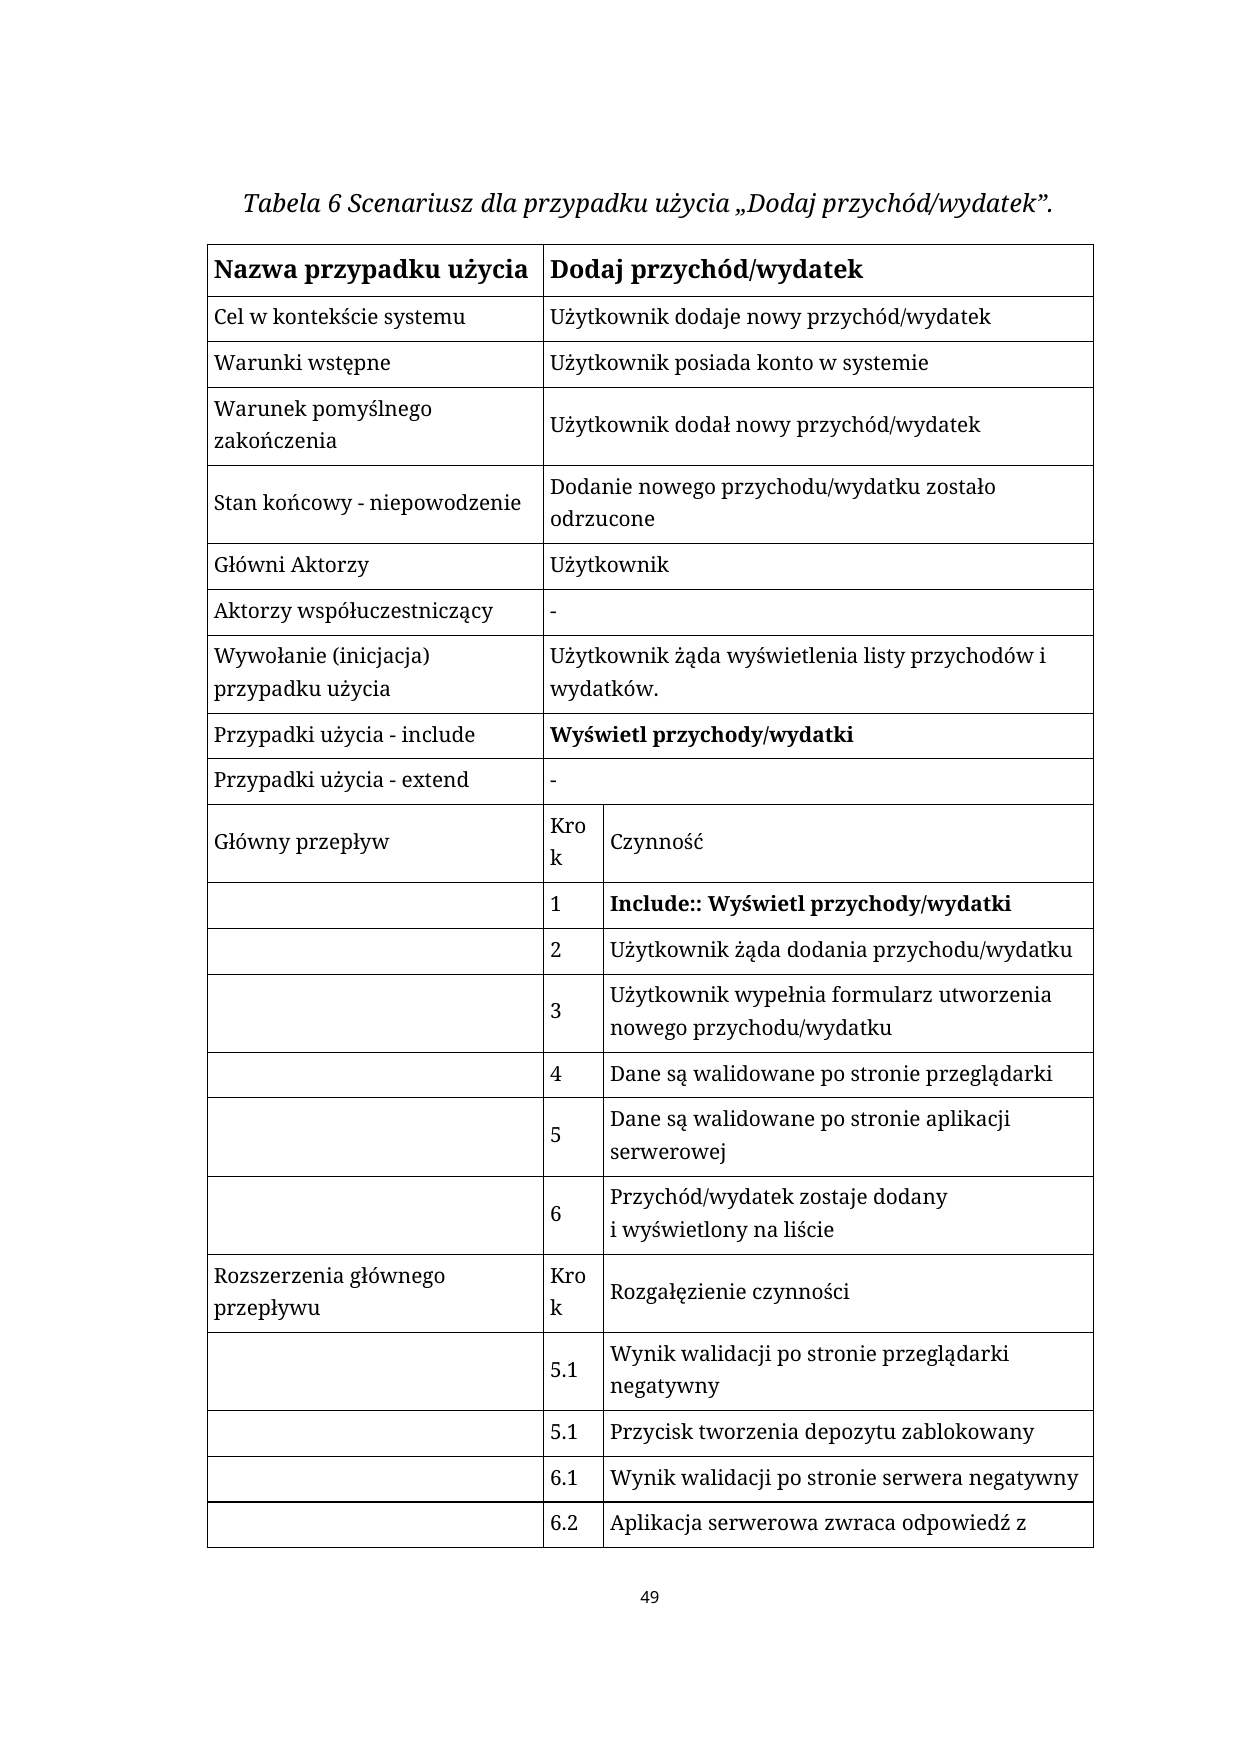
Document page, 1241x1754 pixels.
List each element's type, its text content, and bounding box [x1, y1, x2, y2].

table_cell Użytkownik wypełnia formularz utworzenia nowego przychodu/wydatku [604, 975, 1093, 1052]
table_cell Główni Aktorzy [208, 544, 543, 589]
table_cell - [544, 590, 1093, 634]
table_cell [208, 1098, 543, 1176]
table_cell Include:: Wyświetl przychody/wydatki [604, 883, 1093, 928]
table_cell [208, 1503, 543, 1547]
table_cell Rozszerzenia głównego przepływu [208, 1255, 543, 1332]
table_cell 3 [544, 975, 603, 1052]
table_cell Aktorzy współuczestniczący [208, 590, 543, 634]
table_cell 5.1 [544, 1333, 603, 1410]
table_cell [208, 1457, 543, 1501]
table_cell Warunki wstępne [208, 342, 543, 387]
table_cell 5 [544, 1098, 603, 1176]
table_cell 5.1 [544, 1411, 603, 1456]
table_cell [208, 975, 543, 1052]
table_cell Aplikacja serwerowa zwraca odpowiedź z kodem 400 (Bad Request) [604, 1503, 1093, 1547]
table_cell 6.2 [544, 1503, 603, 1547]
table_cell Użytkownik żąda dodania przychodu/wydatku [604, 929, 1093, 973]
table_cell 1 [544, 883, 603, 928]
table_cell Czynność [604, 805, 1093, 882]
table_cell Użytkownik żąda wyświetlenia listy przychodów i wydatków. [544, 636, 1093, 713]
table_cell Przychód/wydatek zostaje dodany i wyświetlony na liście [604, 1177, 1093, 1254]
table_cell Wynik walidacji po stronie serwera negatywny [604, 1457, 1093, 1501]
table_cell Dodanie nowego przychodu/wydatku zostało odrzucone [544, 466, 1093, 543]
table_cell Dane są walidowane po stronie aplikacji serwerowej [604, 1098, 1093, 1176]
table_header Nazwa przypadku użycia [208, 245, 543, 296]
table_cell Krok [544, 805, 603, 882]
table_cell [208, 883, 543, 928]
table_cell Cel w kontekście systemu [208, 297, 543, 341]
table_header Dodaj przychód/wydatek [544, 245, 1093, 296]
table_cell Przycisk tworzenia depozytu zablokowany [604, 1411, 1093, 1456]
table_cell Przypadki użycia - extend [208, 759, 543, 804]
table_cell 6 [544, 1177, 603, 1254]
table_cell Dane są walidowane po stronie przeglądarki [604, 1053, 1093, 1097]
table_cell [208, 1333, 543, 1410]
table_cell Główny przepływ [208, 805, 543, 882]
table_cell Wywołanie (inicjacja) przypadku użycia [208, 636, 543, 713]
table_cell 4 [544, 1053, 603, 1097]
table_cell Użytkownik dodaje nowy przychód/wydatek [544, 297, 1093, 341]
table_cell [208, 1053, 543, 1097]
table_cell Rozgałęzienie czynności [604, 1255, 1093, 1332]
table_cell 6.1 [544, 1457, 603, 1501]
table_cell Wynik walidacji po stronie przeglądarki negatywny [604, 1333, 1093, 1410]
table_cell [208, 1177, 543, 1254]
table_cell Stan końcowy - niepowodzenie [208, 466, 543, 543]
table_cell 2 [544, 929, 603, 973]
table_cell Użytkownik [544, 544, 1093, 589]
table_cell [208, 1411, 543, 1456]
table_cell Wyświetl przychody/wydatki [544, 714, 1093, 758]
text Tabela 6 Scenariusz dla przypadku użycia „Dodaj przychód/wydatek”. [207, 185, 1092, 219]
table_cell Krok [544, 1255, 603, 1332]
table_cell Użytkownik posiada konto w systemie [544, 342, 1093, 387]
table_cell - [544, 759, 1093, 804]
table_cell Przypadki użycia - include [208, 714, 543, 758]
table_cell Warunek pomyślnego zakończenia [208, 388, 543, 465]
table_cell [208, 929, 543, 973]
table_cell Użytkownik dodał nowy przychód/wydatek [544, 388, 1093, 465]
